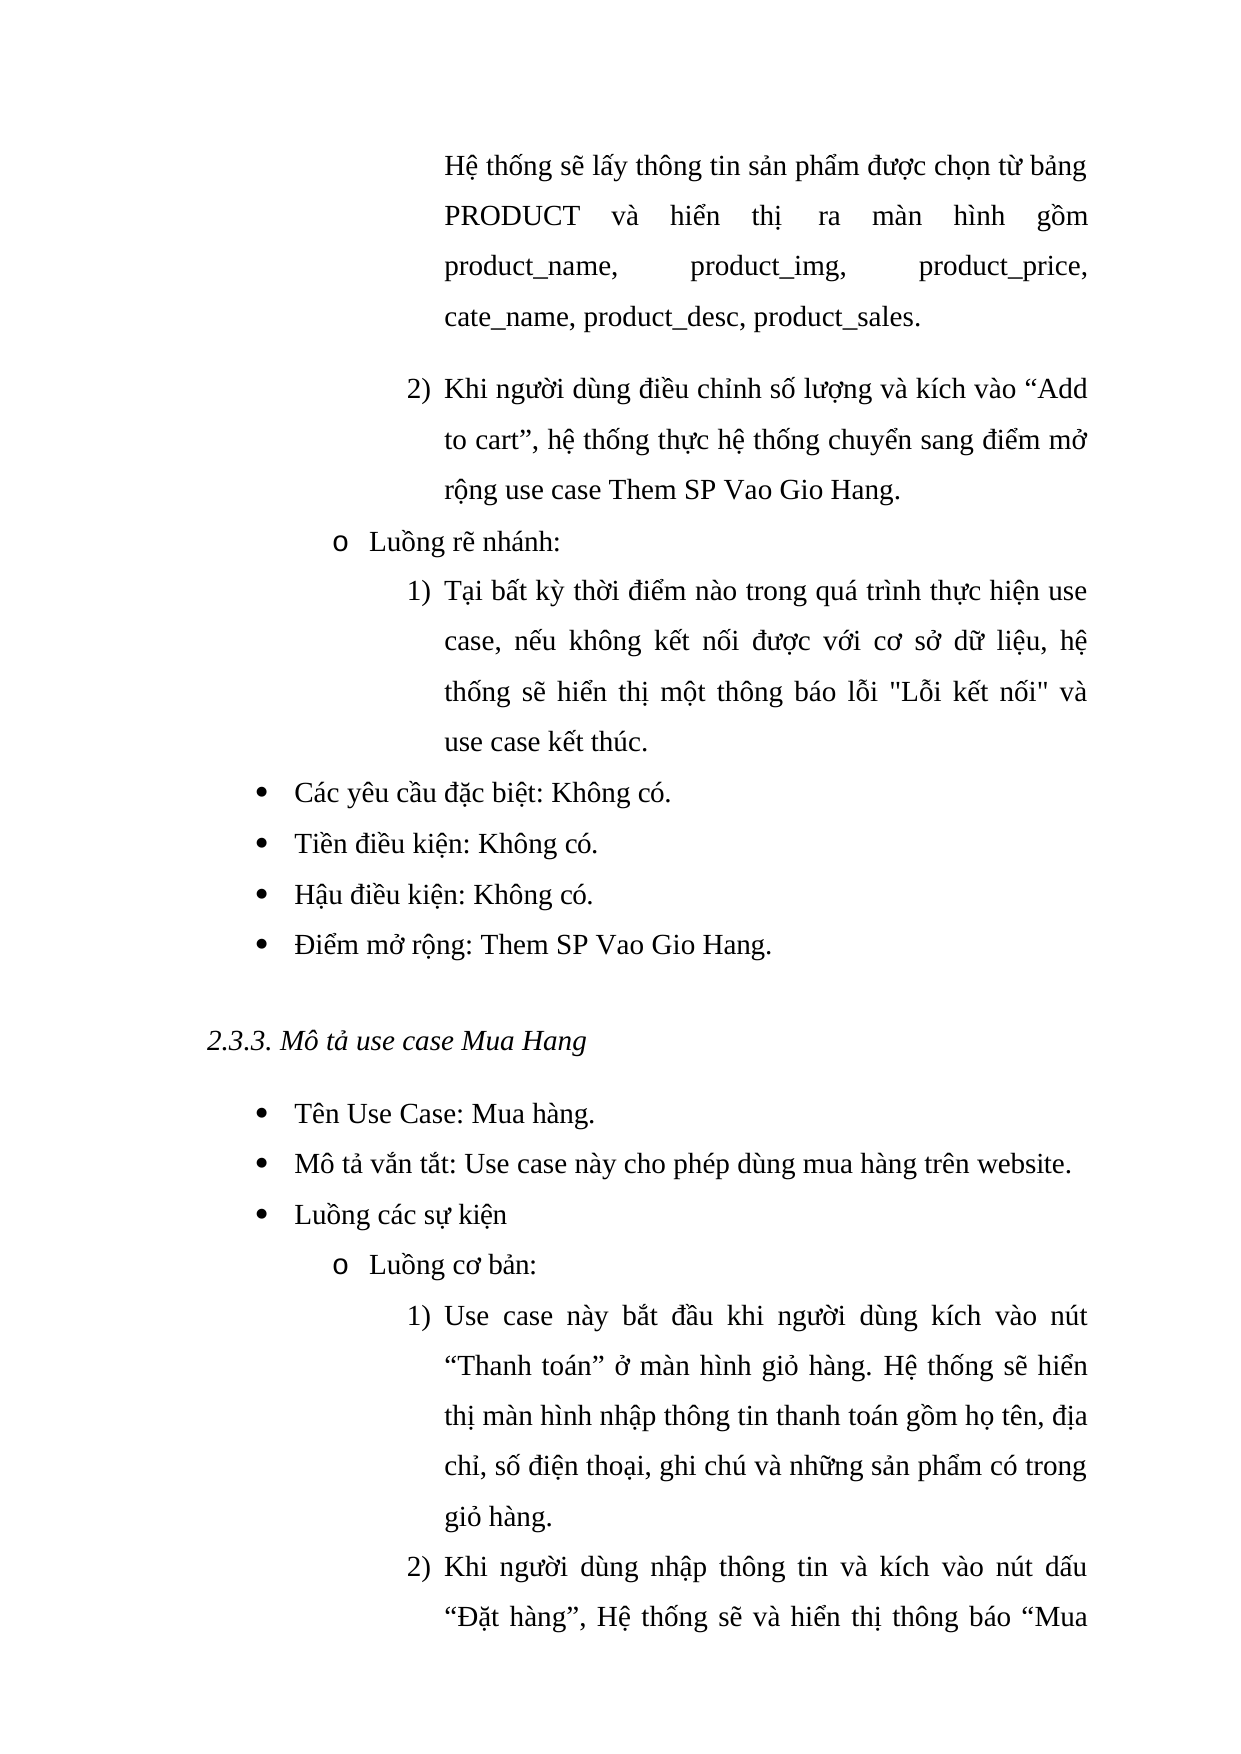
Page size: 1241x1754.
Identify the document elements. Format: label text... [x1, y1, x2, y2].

list Khi người dùng điều chỉnh số lượng và kích vào “Add to cart”, hệ thống thực hệ thống chuyển sang điểm mở rộng use case Them SP Vao Gio Hang. [407, 372, 1088, 506]
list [407, 1549, 1088, 1633]
list Tên Use Case: Mua hàng. [257, 1096, 1122, 1130]
subtitle 2.3.3. Mô tả use case Mua Hang [207, 1023, 1099, 1057]
list Luồng rẽ nhánh: [332, 523, 1122, 558]
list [407, 148, 1088, 332]
list Mô tả vắn tắt: Use case này cho phép dùng mua hàng trên website. [257, 1147, 1122, 1180]
list Luồng các sự kiện [257, 1197, 1122, 1231]
list Luồng cơ bản: [332, 1247, 1122, 1283]
list Use case này bắt đầu khi người dùng kích vào nút “Thanh toán” ở màn hình giỏ hàng. Hệ thống sẽ hiển thị màn hình nhập thông tin thanh toán gồm họ tên, địa chỉ, số điện thoại, ghi chú và những sản phẩm có trong giỏ hàng. [407, 1298, 1088, 1532]
list Tiền điều kiện: Không có. [257, 827, 1122, 860]
list Điểm mở rộng: Them SP Vao Gio Hang. [257, 927, 1122, 961]
list Các yêu cầu đặc biệt: Không có. [257, 774, 1122, 810]
list Tại bất kỳ thời điểm nào trong quá trình thực hiện use case, nếu không kết nối được với cơ sở dữ liệu, hệ thống sẽ hiển thị một thông báo lỗi "Lỗi kết nối" và use case kết thúc. [407, 573, 1088, 757]
list Hậu điều kiện: Không có. [257, 877, 1122, 911]
